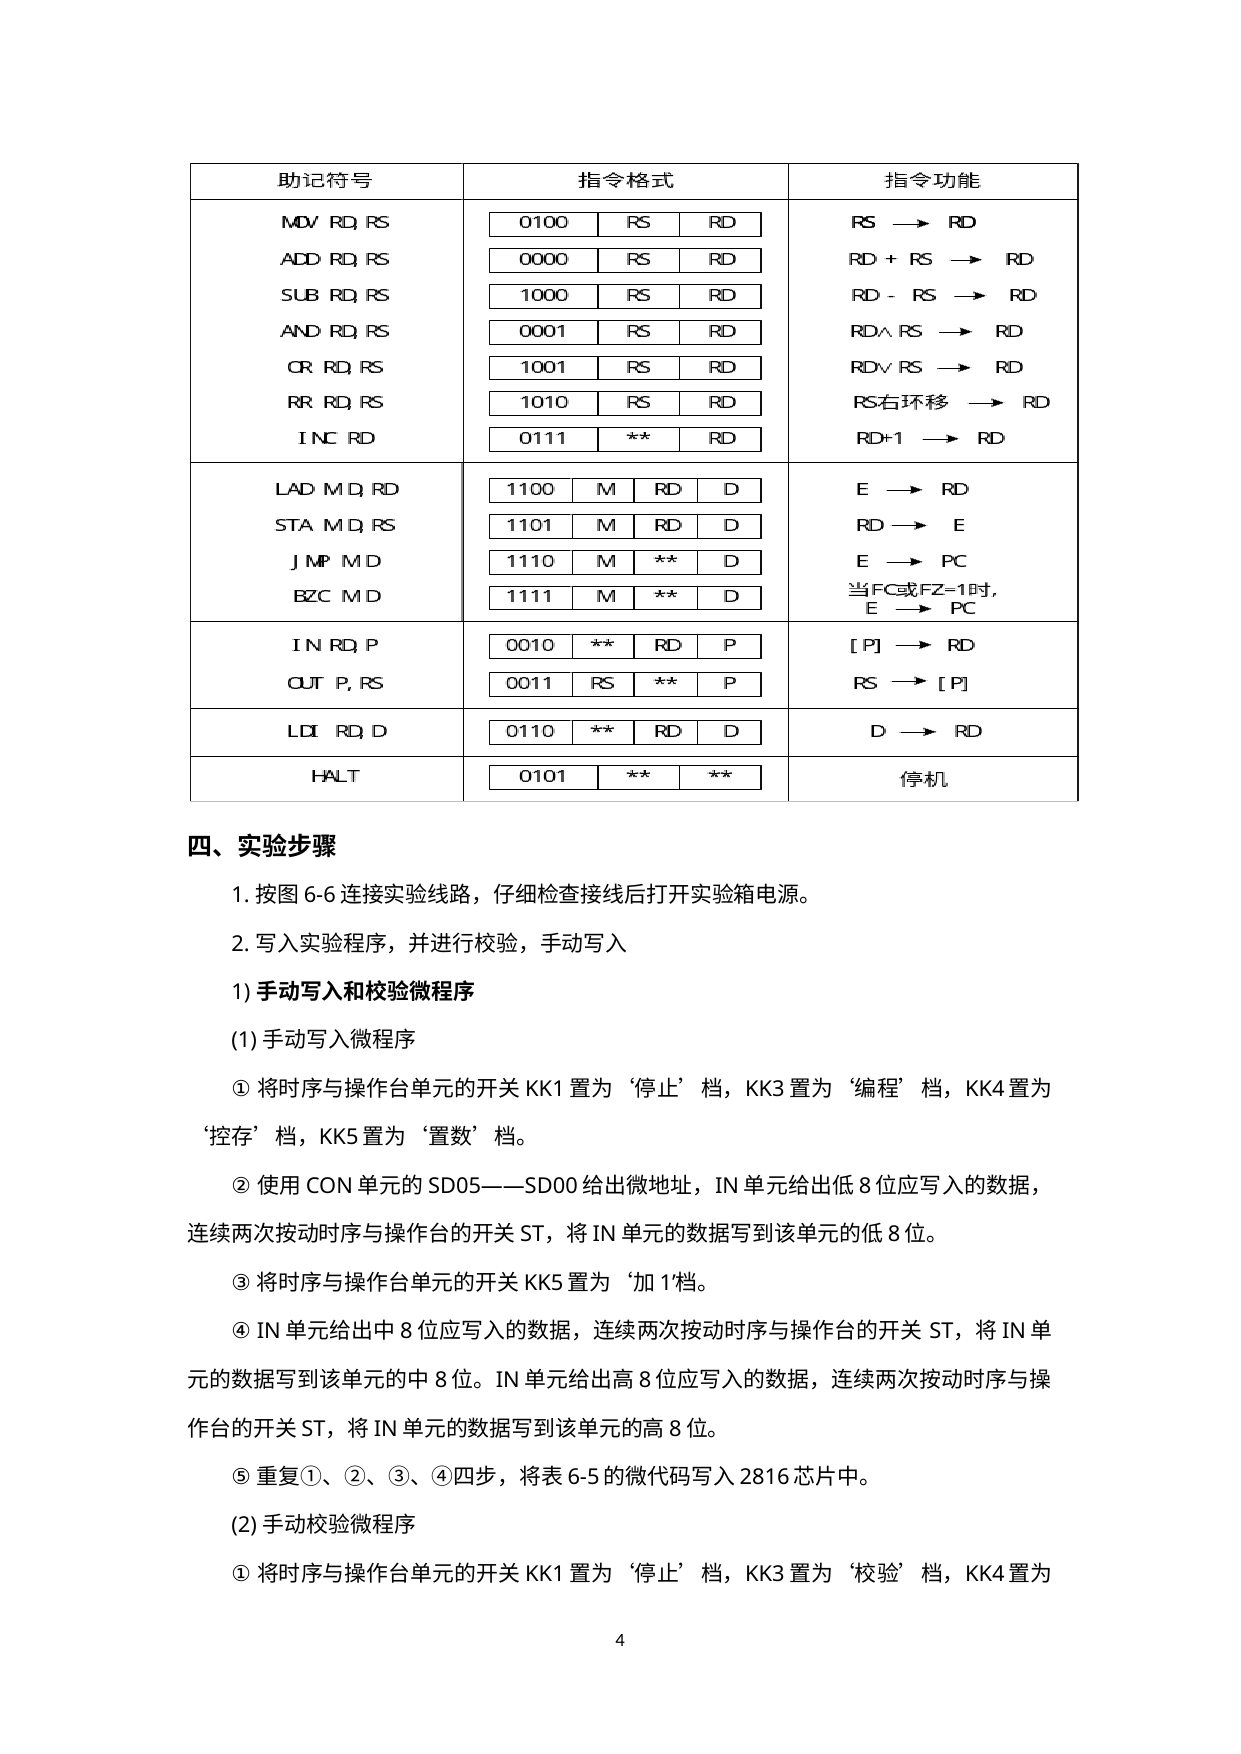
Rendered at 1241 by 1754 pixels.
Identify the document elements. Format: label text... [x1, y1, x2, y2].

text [187, 1555, 1053, 1588]
text 1. 按图6-6连接实验线路，仔细检查接线后打开实验箱电源。 [187, 877, 1053, 909]
text ① 将时序与操作台单元的开关KK1置为‘停止’档，KK3置为‘编程’档，KK4置为‘控存’档，KK5置为‘置数’档。 [187, 1070, 1053, 1152]
text 1) 手动写入和校验微程序 [187, 974, 1053, 1006]
subtitle 四、实验步骤 [187, 812, 1053, 877]
text ② 使用CON单元的SD05——SD00给出微地址，IN单元给出低8位应写入的数据，连续两次按动时序与操作台的开关ST，将IN单元的数据写到该单元的低8位。 [187, 1167, 1053, 1249]
text (1) 手动写入微程序 [187, 1022, 1053, 1054]
text ③ 将时序与操作台单元的开关KK5置为‘加1’档。 [187, 1264, 1053, 1297]
text 2. 写入实验程序，并进行校验，手动写入 [187, 925, 1053, 958]
text ⑤ 重复①、②、③、④四步，将表6-5的微代码写入2816芯片中。 [187, 1459, 1053, 1491]
text ④ IN单元给出中8位应写入的数据，连续两次按动时序与操作台的开关ST，将IN单元的数据写到该单元的中8位。IN单元给出高8位应写入的数据，连续两次按动时序与操作台的开关ST，将IN单元的数据写到该单元的高8位。 [187, 1313, 1053, 1443]
text (2) 手动校验微程序 [187, 1507, 1053, 1539]
